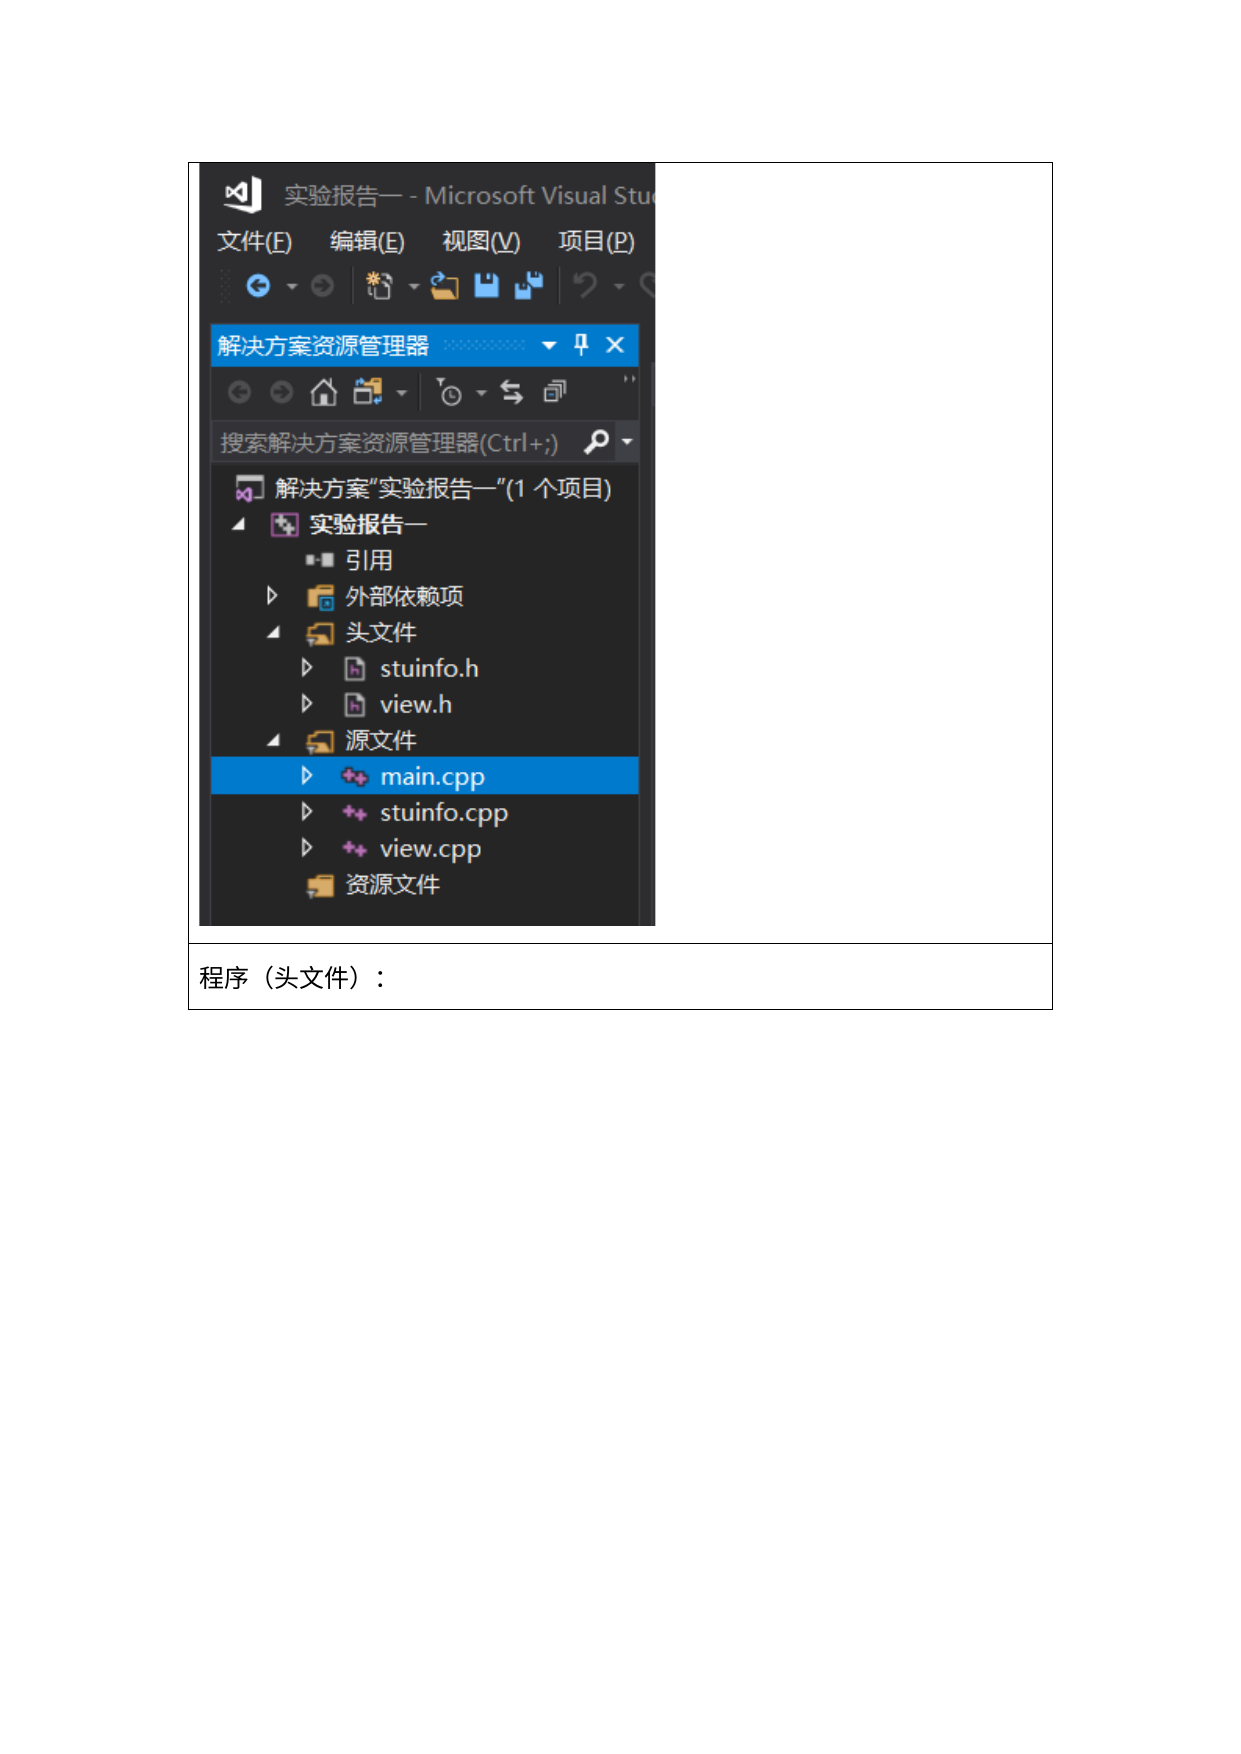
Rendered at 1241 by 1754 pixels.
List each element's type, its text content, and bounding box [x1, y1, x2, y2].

table_cell 程序（头文件）： [189, 944, 1052, 1009]
picture [199, 163, 656, 926]
table_header 结构： [189, 163, 1052, 943]
